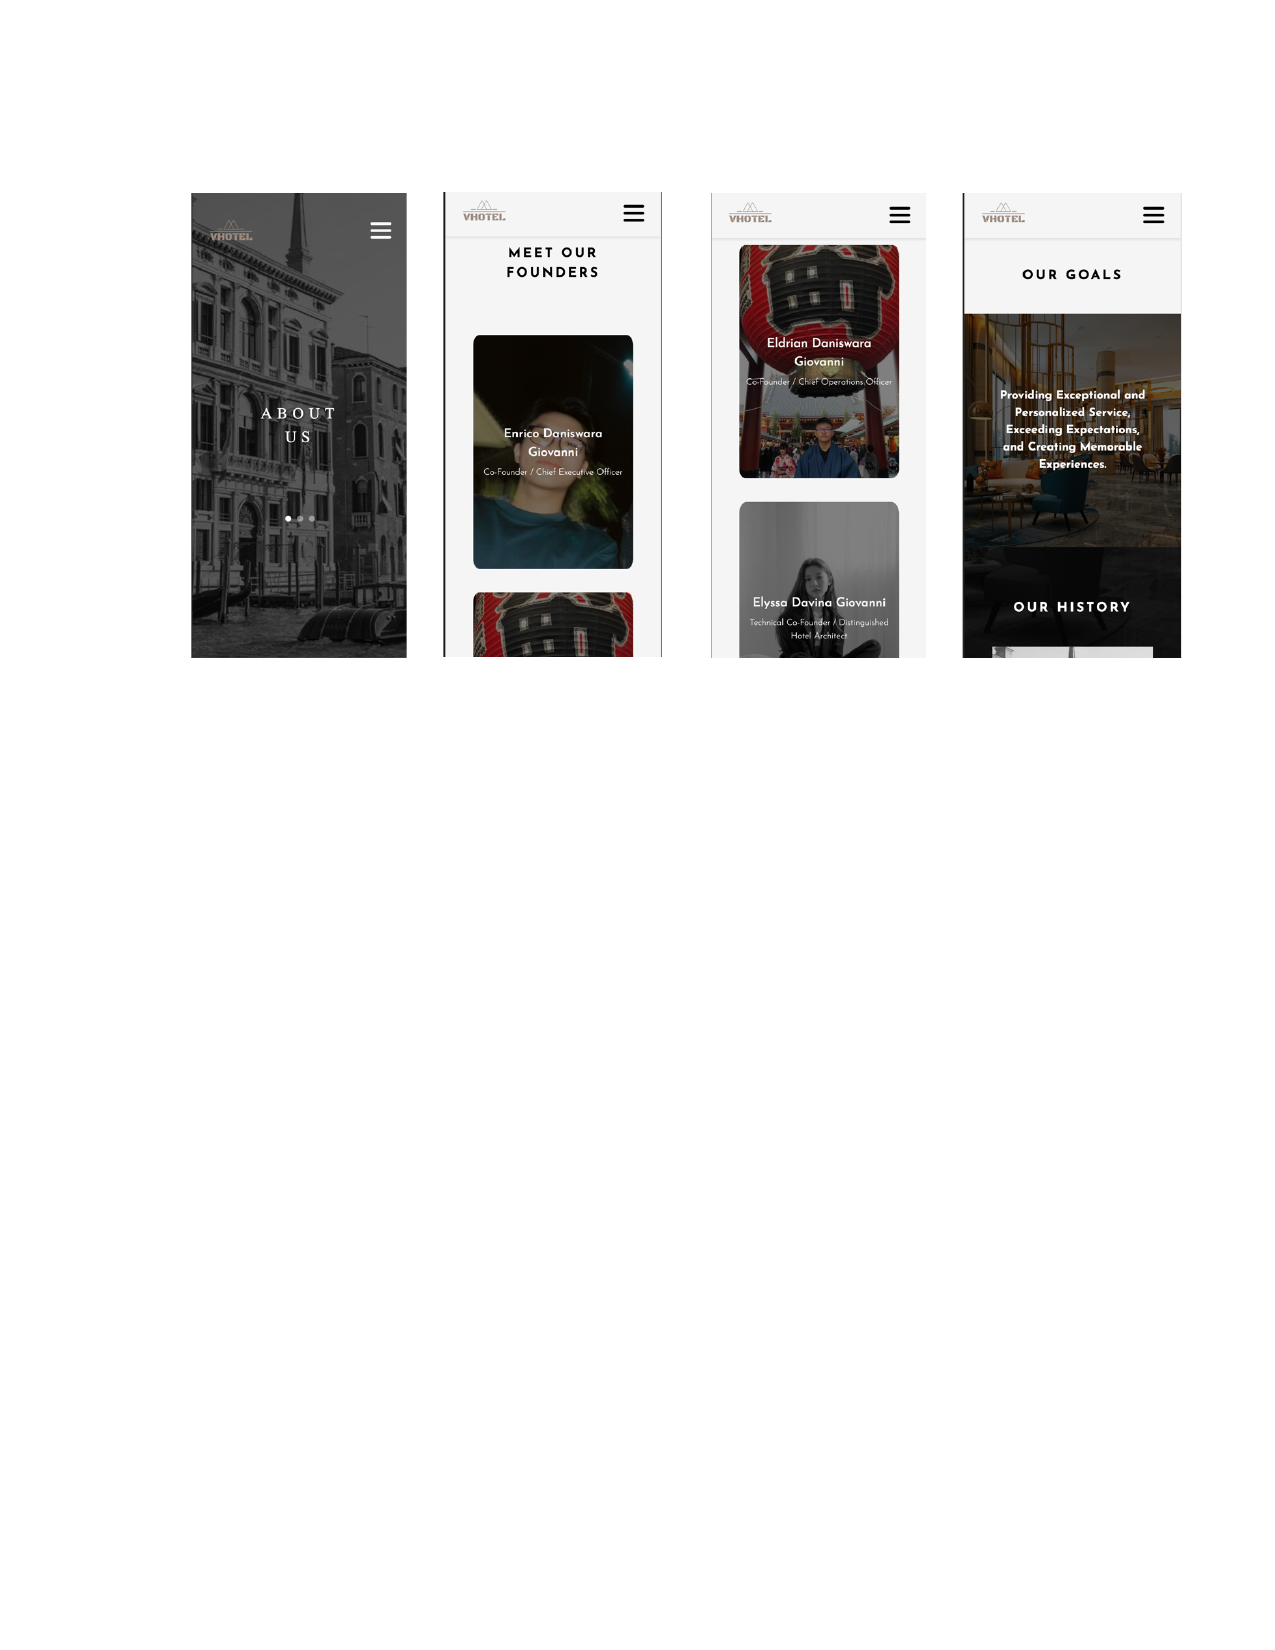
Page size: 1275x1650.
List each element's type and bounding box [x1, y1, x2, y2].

picture [709, 193, 926, 656]
picture [962, 193, 1182, 657]
picture [190, 193, 407, 656]
picture [443, 192, 662, 656]
